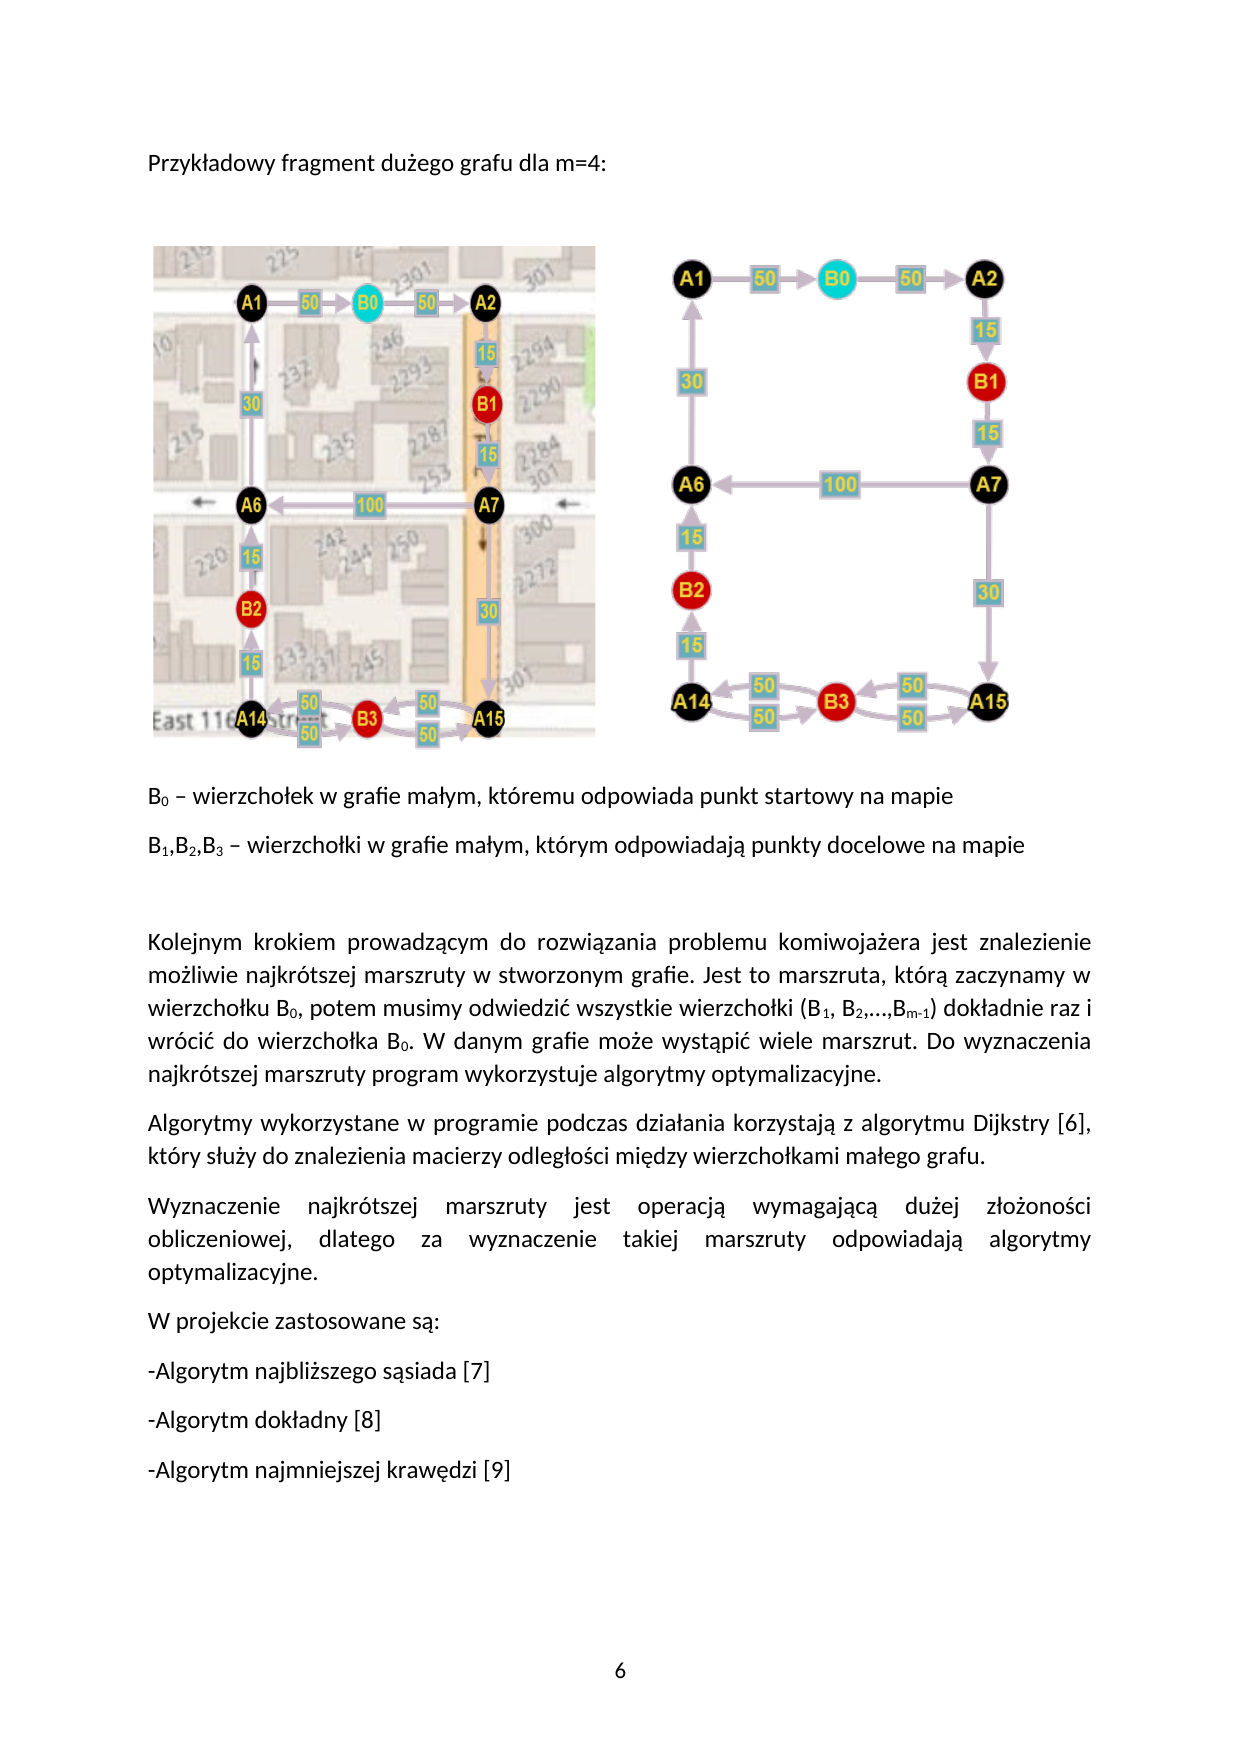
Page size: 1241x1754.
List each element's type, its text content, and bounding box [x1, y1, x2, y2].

text -Algorytm najbliższego sąsiada [7] [148, 1355, 1093, 1385]
text W projekcie zastosowane są: [148, 1305, 1093, 1336]
text Kolejnym krokiem prowadzącym do rozwiązania problemu komiwojażera jest znalezienie możliwie najkrótszej marszruty w stworzonym grafie. Jest to marszruta, którą zaczynamy w wierzchołku B0, potem musimy odwiedzić wszystkie wierzchołki (B1, B2,…,Bm-1) dokładnie raz i wrócić do wierzchołka B0. W danym grafie może wystąpić wiele marszrut. Do wyznaczenia najkrótszej marszruty program wykorzystuje algorytmy optymalizacyjne. [148, 926, 1093, 1088]
text -Algorytm najmniejszej krawędzi [9] [148, 1454, 1093, 1484]
text B0 – wierzchołek w grafie małym, któremu odpowiada punkt startowy na mapie [148, 780, 1093, 810]
picture [153, 246, 596, 774]
text B1,B2,B3 – wierzchołki w grafie małym, którym odpowiadają punkty docelowe na mapie [148, 829, 1093, 860]
text -Algorytm dokładny [8] [148, 1404, 1093, 1435]
text Wyznaczenie najkrótszej marszruty jest operacją wymagającą dużej złożoności obliczeniowej, dlatego za wyznaczenie takiej marszruty odpowiadają algorytmy optymalizacyjne. [148, 1190, 1093, 1286]
text Algorytmy wykorzystane w programie podczas działania korzystają z algorytmu Dijkstry [6], który służy do znalezienia macierzy odległości między wierzchołkami małego grafu. [148, 1107, 1093, 1171]
picture [640, 224, 1039, 758]
text Przykładowy fragment dużego grafu dla m=4: [148, 148, 1093, 178]
